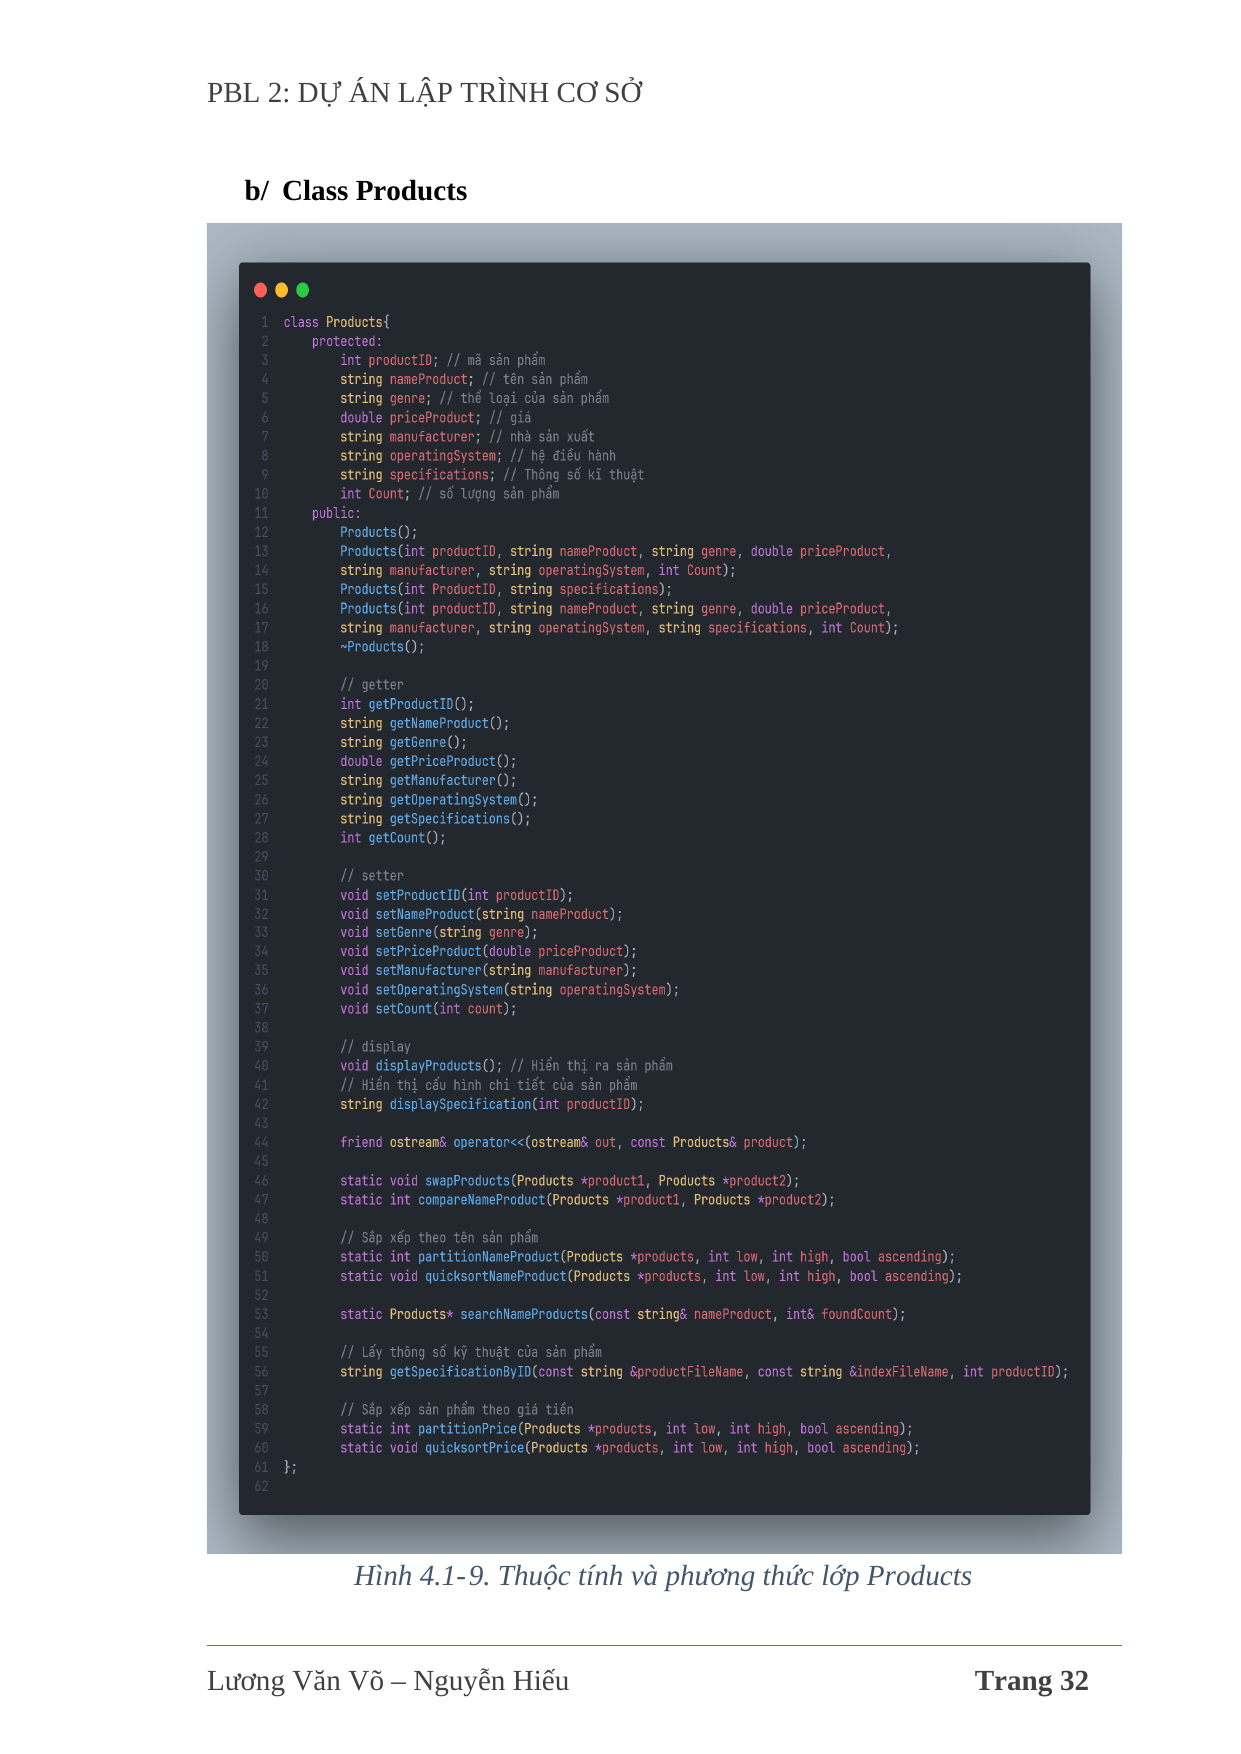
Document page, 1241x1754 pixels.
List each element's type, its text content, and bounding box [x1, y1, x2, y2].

subtitle Class Products [244, 173, 1122, 206]
picture [206, 223, 1123, 1554]
